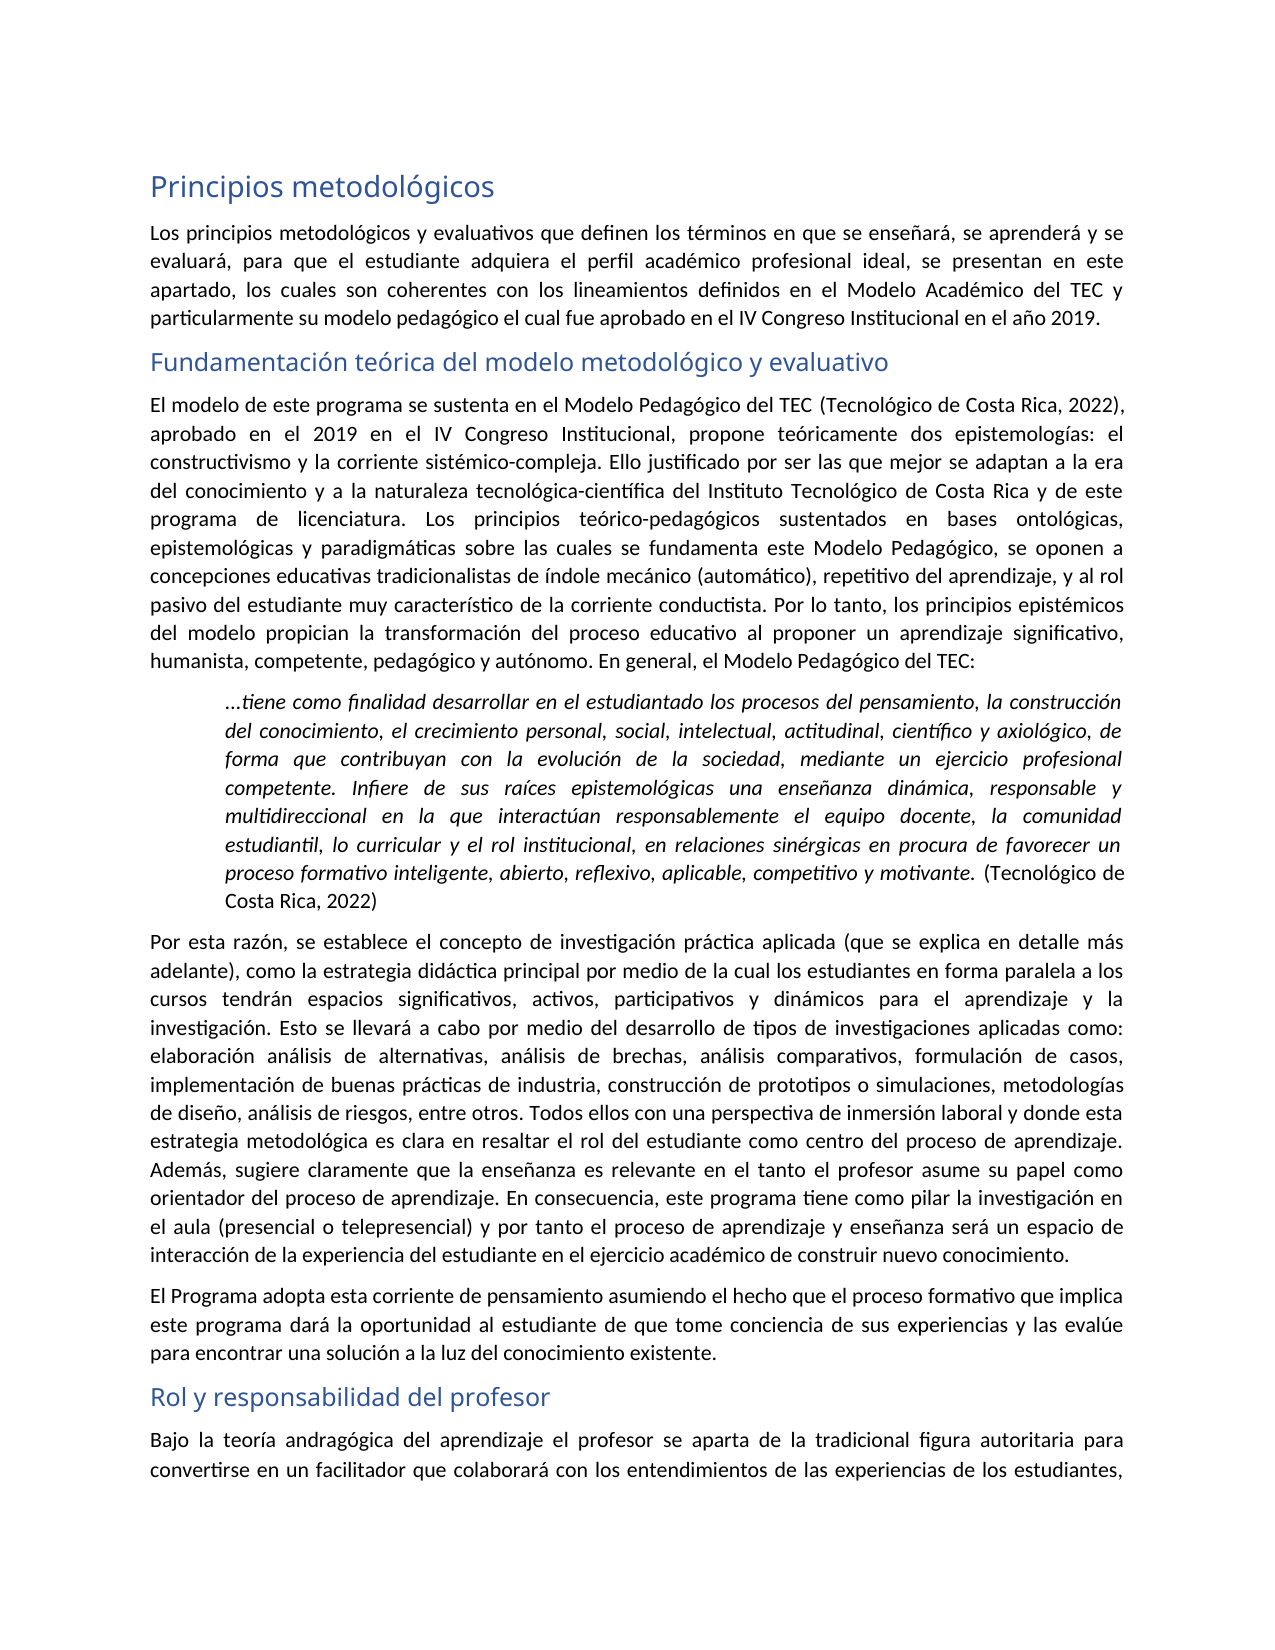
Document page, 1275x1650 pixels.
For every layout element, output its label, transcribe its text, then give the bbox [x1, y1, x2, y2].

text El modelo de este programa se sustenta en el Modelo Pedagógico del TEC , aprobado en el 2019 en el IV Congreso Institucional, propone teóricamente dos epistemologías: el constructivismo y la corriente sistémico-compleja. Ello justificado por ser las que mejor se adaptan a la era del conocimiento y a la naturaleza tecnológica-científica del Instituto Tecnológico de Costa Rica y de este programa de licenciatura. Los principios teórico-pedagógicos sustentados en bases ontológicas, epistemológicas y paradigmáticas sobre las cuales se fundamenta este Modelo Pedagógico, se oponen a concepciones educativas tradicionalistas de índole mecánico (automático), repetitivo del aprendizaje, y al rol pasivo del estudiante muy característico de la corriente conductista. Por lo tanto, los principios epistémicos del modelo propician la transformación del proceso educativo al proponer un aprendizaje significativo, humanista, competente, pedagógico y autónomo. En general, el Modelo Pedagógico del TEC: [150, 392, 1125, 674]
subtitle Principios metodológicos [150, 167, 1125, 206]
subtitle Rol y responsabilidad del profesor [150, 1380, 1125, 1414]
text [150, 1427, 1125, 1483]
text ...tiene como finalidad desarrollar en el estudiantado los procesos del pensamiento, la construcción del conocimiento, el crecimiento personal, social, intelectual, actitudinal, científico y axiológico, de forma que contribuyan con la evolución de la sociedad, mediante un ejercicio profesional competente. Infiere de sus raíces epistemológicas una enseñanza dinámica, responsable y multidireccional en la que interactúan responsablemente el equipo docente, la comunidad estudiantil, lo curricular y el rol institucional, en relaciones sinérgicas en procura de favorecer un proceso formativo inteligente, abierto, reflexivo, aplicable, competitivo y motivante. [225, 688, 1125, 914]
text Los principios metodológicos y evaluativos que definen los términos en que se enseñará, se aprenderá y se evaluará, para que el estudiante adquiera el perfil académico profesional ideal, se presentan en este apartado, los cuales son coherentes con los lineamientos definidos en el Modelo Académico del TEC y particularmente su modelo pedagógico el cual fue aprobado en el IV Congreso Institucional en el año 2019. [150, 219, 1125, 331]
text El Programa adopta esta corriente de pensamiento asumiendo el hecho que el proceso formativo que implica este programa dará la oportunidad al estudiante de que tome conciencia de sus experiencias y las evalúe para encontrar una solución a la luz del conocimiento existente. [150, 1282, 1125, 1366]
subtitle Fundamentación teórica del modelo metodológico y evaluativo [150, 345, 1125, 379]
text Por esta razón, se establece el concepto de investigación práctica aplicada (que se explica en detalle más adelante), como la estrategia didáctica principal por medio de la cual los estudiantes en forma paralela a los cursos tendrán espacios significativos, activos, participativos y dinámicos para el aprendizaje y la investigación. Esto se llevará a cabo por medio del desarrollo de tipos de investigaciones aplicadas como: elaboración análisis de alternativas, análisis de brechas, análisis comparativos, formulación de casos, implementación de buenas prácticas de industria, construcción de prototipos o simulaciones, metodologías de diseño, análisis de riesgos, entre otros. Todos ellos con una perspectiva de inmersión laboral y donde esta estrategia metodológica es clara en resaltar el rol del estudiante como centro del proceso de aprendizaje. Además, sugiere claramente que la enseñanza es relevante en el tanto el profesor asume su papel como orientador del proceso de aprendizaje. En consecuencia, este programa tiene como pilar la investigación en el aula (presencial o telepresencial) y por tanto el proceso de aprendizaje y enseñanza será un espacio de interacción de la experiencia del estudiante en el ejercicio académico de construir nuevo conocimiento. [150, 928, 1125, 1268]
